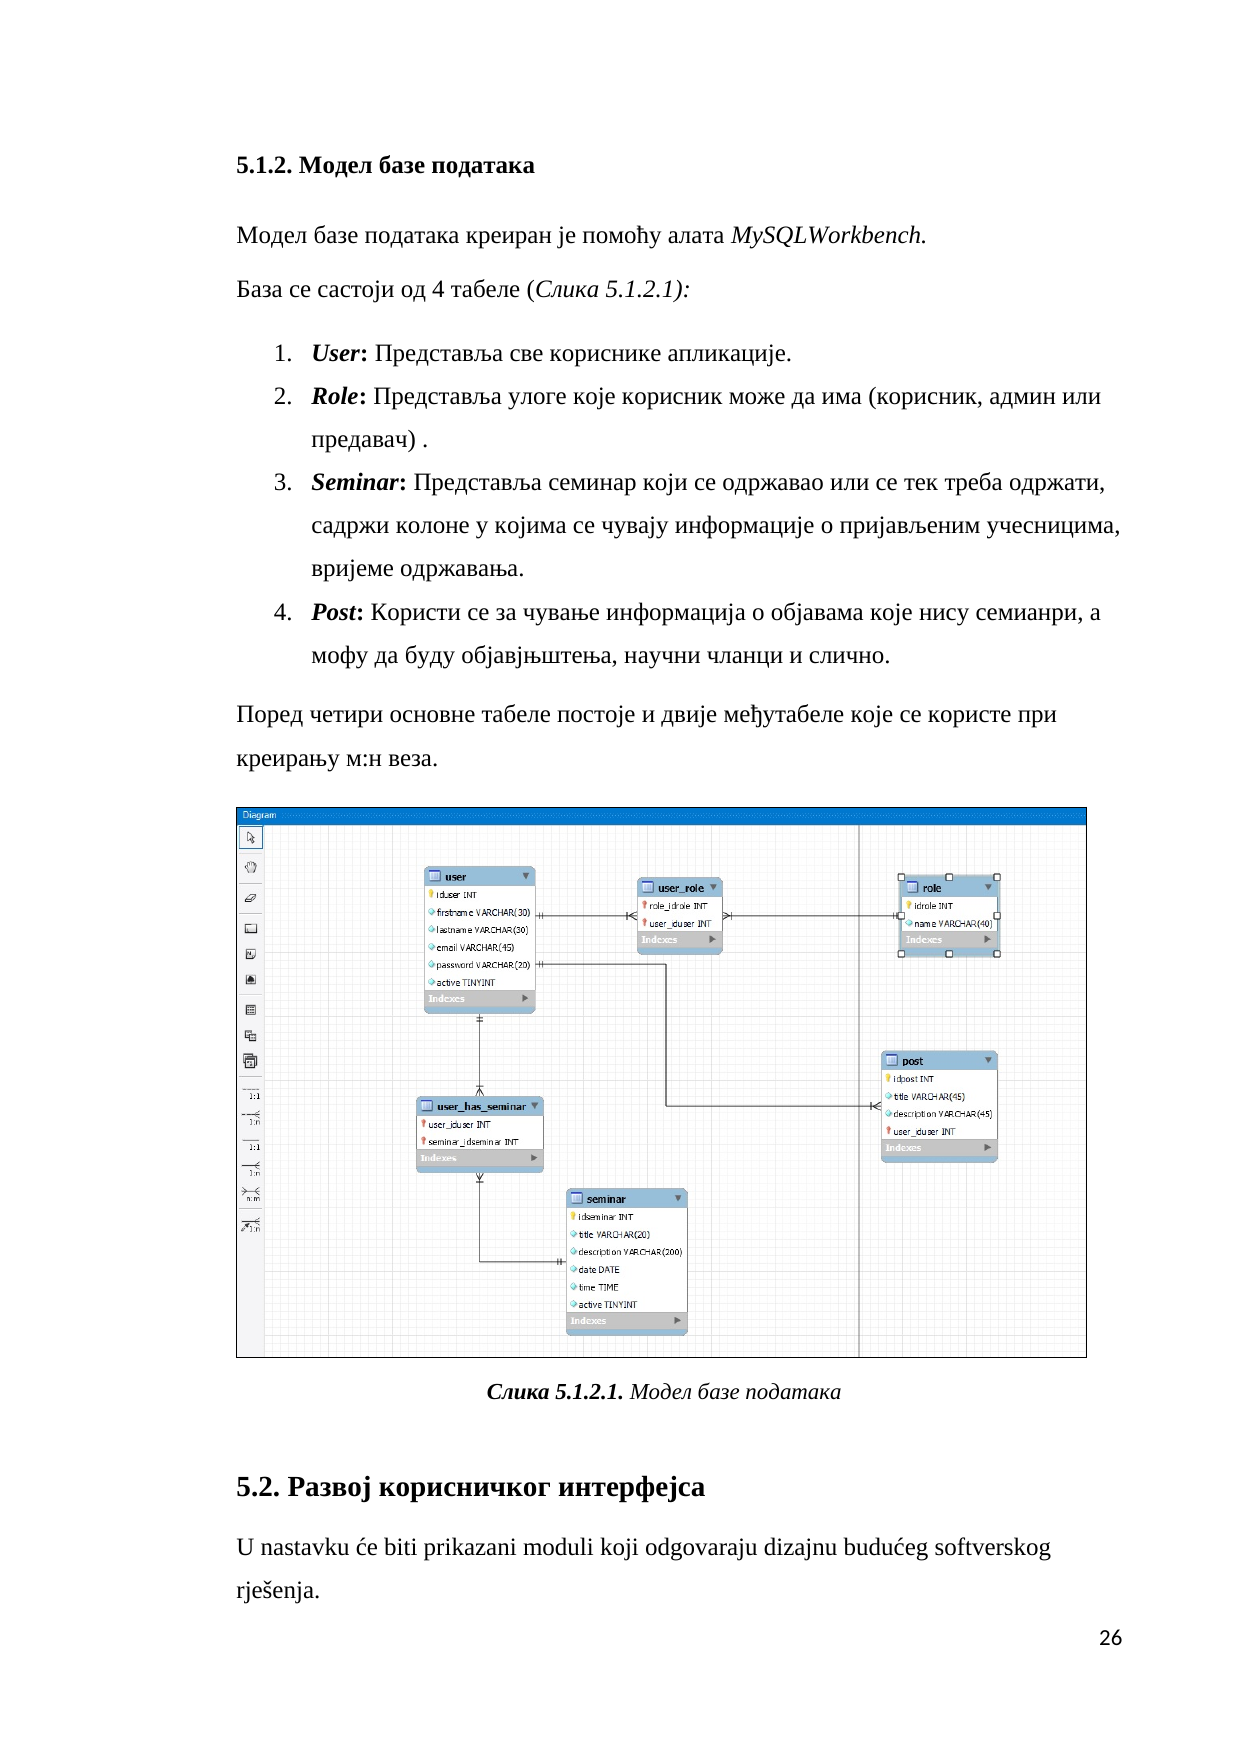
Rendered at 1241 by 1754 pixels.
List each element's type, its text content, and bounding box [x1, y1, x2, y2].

picture [237, 808, 1086, 1357]
text Модел базе података креиран је помоћу алата MySQLWorkbench. [236, 220, 1122, 249]
text U nastavku će biti prikazani moduli koji odgovaraju dizajnu budućeg softverskog rješenja. [236, 1532, 1122, 1603]
list Role: Представља улоге које корисник може да има (корисник, админ или предавач) . [274, 381, 1122, 453]
list Post: Користи се за чување информација о објавама које нису семианри, а мофу да буду објавјњштења, научни чланци и слично. [274, 597, 1122, 668]
text Поред четири основне табеле постоје и двије међутабеле које се користе при креирању м:н веза. [236, 699, 1122, 771]
subtitle 5.2. Развој корисничког интерфејса [236, 1469, 1122, 1502]
list Seminar: Представља семинар који се одржавао или се тек треба одржати, садржи колоне у којима се чувају информације о пријављеним учесницима, вријеме одржавања. [274, 467, 1122, 582]
text База се састоји од 4 табеле (Слика 5.1.2.1): [236, 274, 1122, 303]
list User: Представља све кориснике апликације. [274, 338, 1122, 367]
subtitle 5.1.2. Модел базе података [236, 150, 1122, 179]
